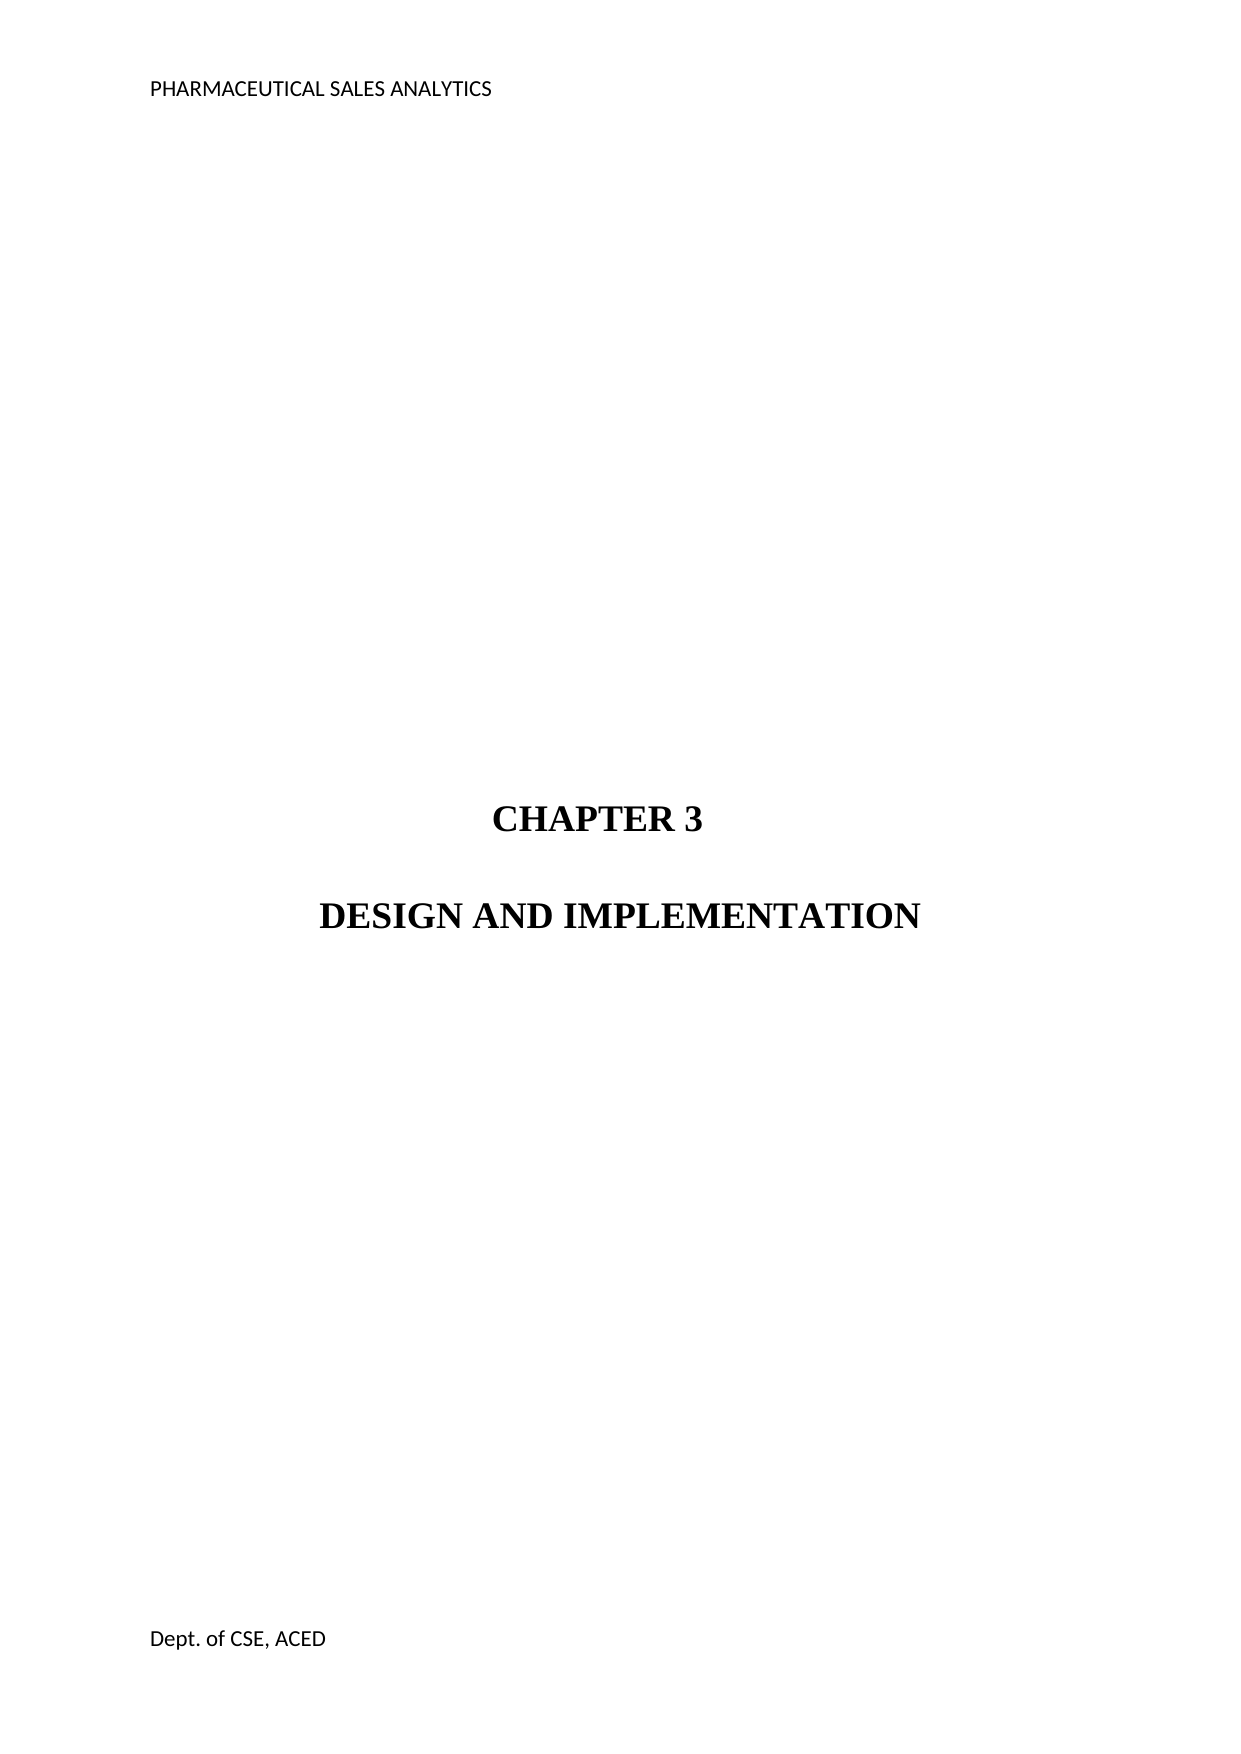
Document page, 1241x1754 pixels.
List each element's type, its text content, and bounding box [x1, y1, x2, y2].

text DESIGN AND IMPLEMENTATION [150, 893, 1090, 937]
text CHAPTER 3 [450, 797, 1090, 840]
